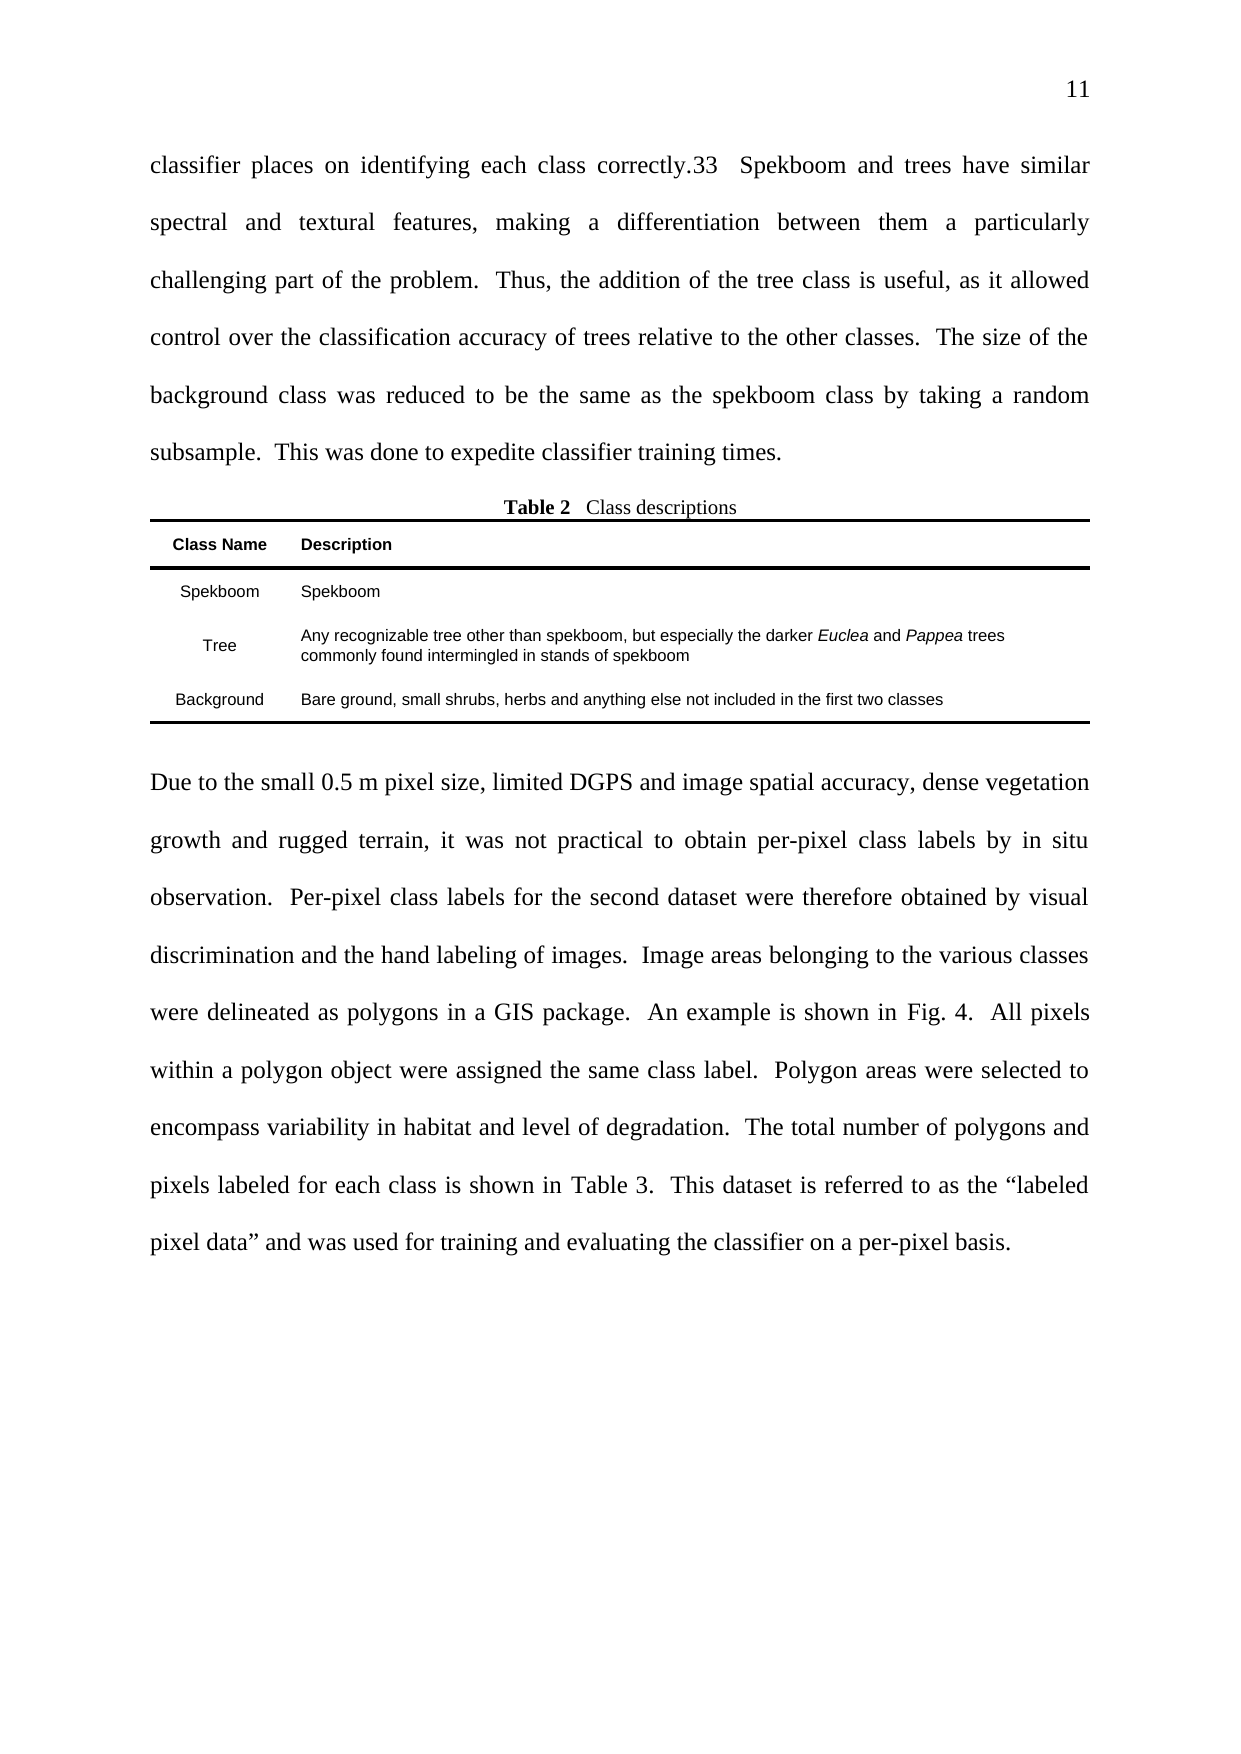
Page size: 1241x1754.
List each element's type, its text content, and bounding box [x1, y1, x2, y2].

table_cell Tree [150, 614, 289, 677]
table_cell Spekboom [289, 570, 1090, 614]
text Due to the small 0.5 m pixel size, limited DGPS and image spatial accuracy, dense vegetation growth and rugged terrain, it was not practical to obtain per-pixel class labels by in situ observation. Per-pixel class labels for the second dataset were therefore obtained by visual discrimination and the hand labeling of images. Image areas belonging to the various classes were delineated as polygons in a GIS package. An example is shown in Fig. 4. All pixels within a polygon object were assigned the same class label. Polygon areas were selected to encompass variability in habitat and level of degradation. The total number of polygons and pixels labeled for each class is shown in Table 3. This dataset is referred to as the “labeled pixel data” and was used for training and evaluating the classifier on a per-pixel basis. [150, 767, 1090, 1256]
table_cell Spekboom [150, 570, 289, 614]
table_cell Background [150, 677, 289, 721]
table_cell Any recognizable tree other than spekboom, but especially the darker Euclea and Pappea trees commonly found intermingled in stands of spekboom [289, 614, 1090, 677]
text Table 2 Class descriptions [150, 495, 1090, 519]
table_header Class Name [150, 522, 289, 566]
table_cell Bare ground, small shrubs, herbs and anything else not included in the first two classes [289, 677, 1090, 721]
table_header Description [289, 522, 1090, 566]
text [150, 150, 1090, 466]
